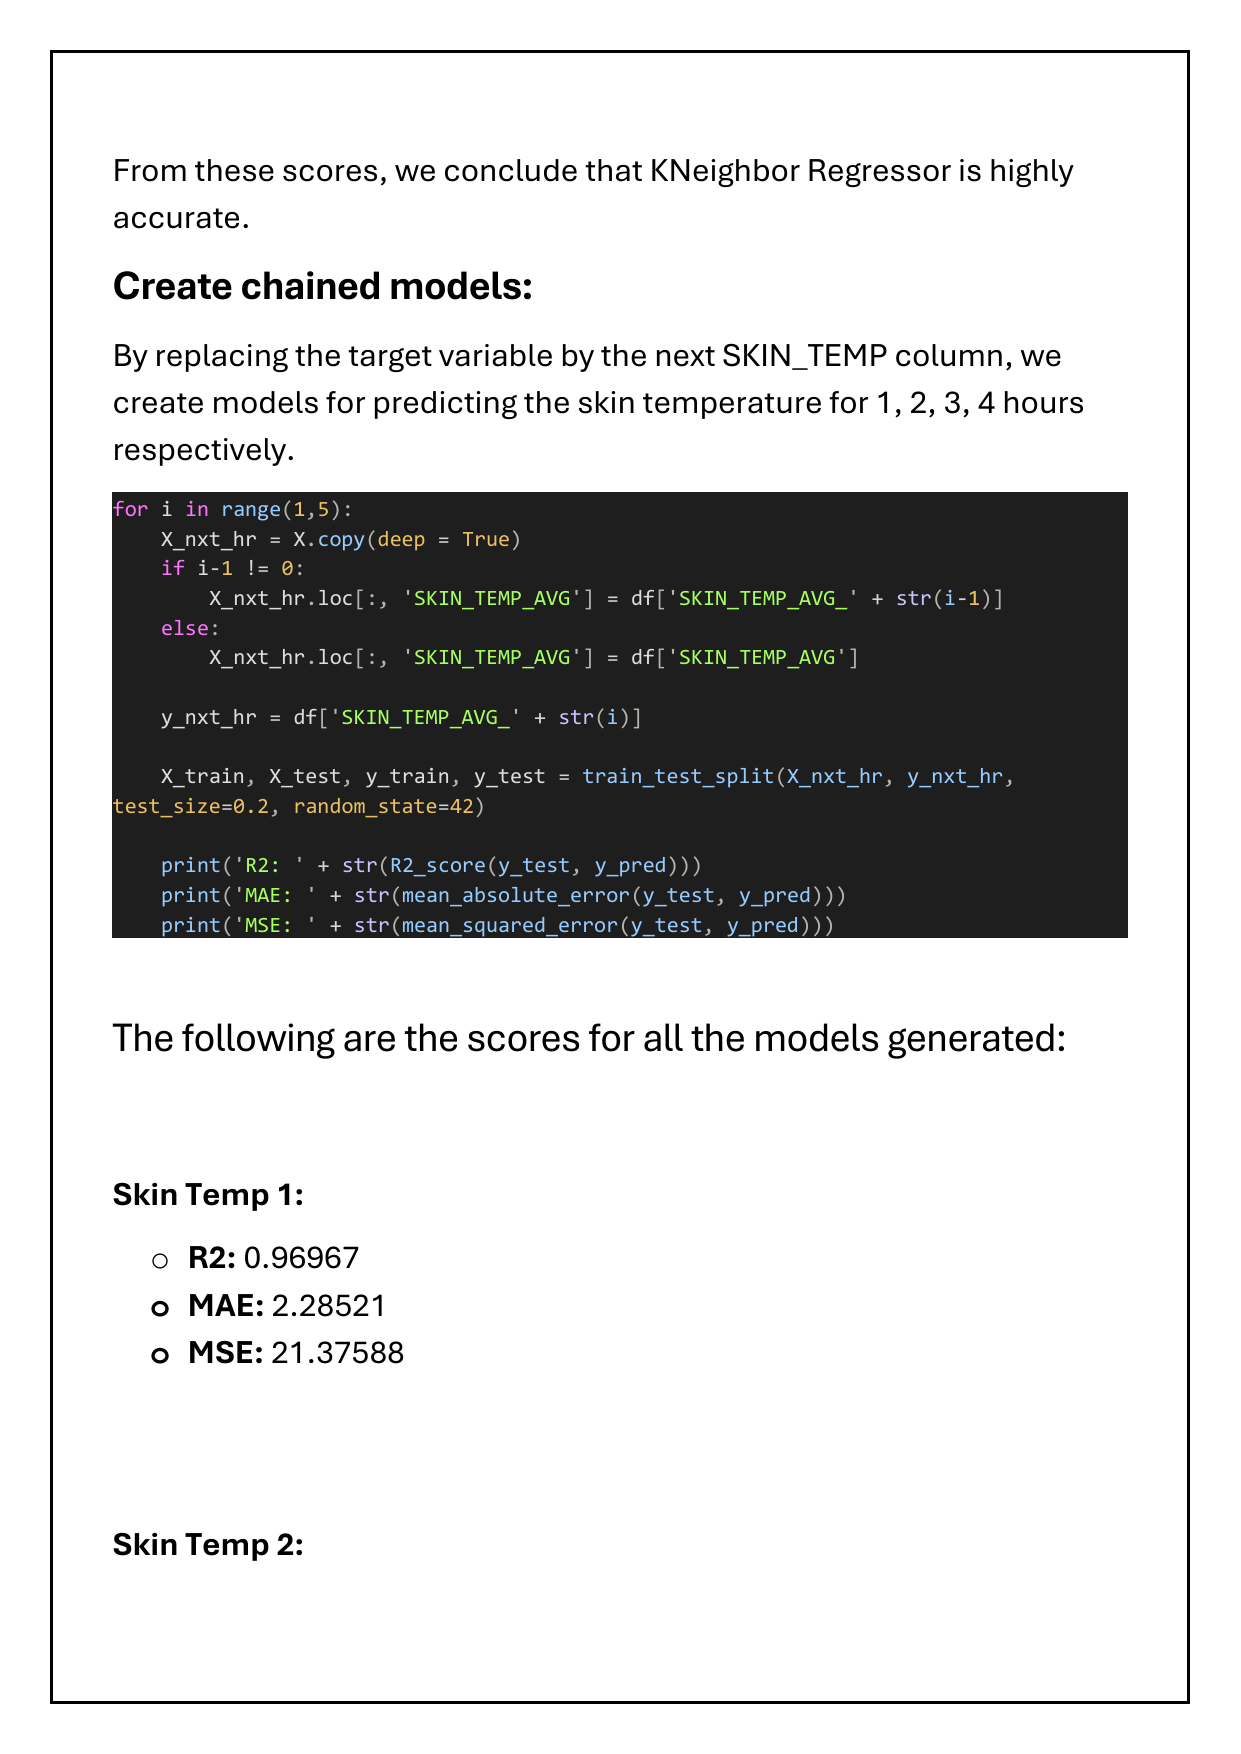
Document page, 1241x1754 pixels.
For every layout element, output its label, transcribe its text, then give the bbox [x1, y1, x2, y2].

text By replacing the target variable by the next SKIN_TEMP column, we create models for predicting the skin temperature for 1, 2, 3, 4 hours respectively. [112, 335, 1128, 469]
text X_nxt_hr.loc[:, 'SKIN_TEMP_AVG'] = df['SKIN_TEMP_AVG_' + str(i-1)] [112, 581, 1128, 611]
list R2: 0.96967 [150, 1237, 1128, 1279]
text Skin Temp 2: [112, 1524, 1128, 1564]
text for i in range(1,5): [112, 492, 1128, 522]
list MSE: 21.37588 [150, 1332, 1128, 1374]
text Skin Temp 1: [112, 1174, 1128, 1214]
text X_train, X_test, y_train, y_test = train_test_split(X_nxt_hr, y_nxt_hr, test_size=0.2, random_state=42) [112, 759, 1128, 819]
text else: [112, 611, 1128, 641]
text print('MAE: ' + str(mean_absolute_error(y_test, y_pred))) [112, 878, 1128, 908]
text The following are the scores for all the models generated: [112, 1013, 1128, 1063]
text From these scores, we conclude that KNeighbor Regressor is highly accurate. [112, 150, 1128, 237]
list MAE: 2.28521 [150, 1285, 1128, 1326]
text Create chained models: [112, 260, 1128, 311]
text y_nxt_hr = df['SKIN_TEMP_AVG_' + str(i)] [112, 700, 1128, 730]
text if i-1 != 0: [112, 552, 1128, 581]
text X_nxt_hr = X.copy(deep = True) [112, 522, 1128, 552]
text print('R2: ' + str(R2_score(y_test, y_pred))) [112, 848, 1128, 878]
text X_nxt_hr.loc[:, 'SKIN_TEMP_AVG'] = df['SKIN_TEMP_AVG'] [112, 641, 1128, 670]
text print('MSE: ' + str(mean_squared_error(y_test, y_pred))) [112, 908, 1128, 938]
